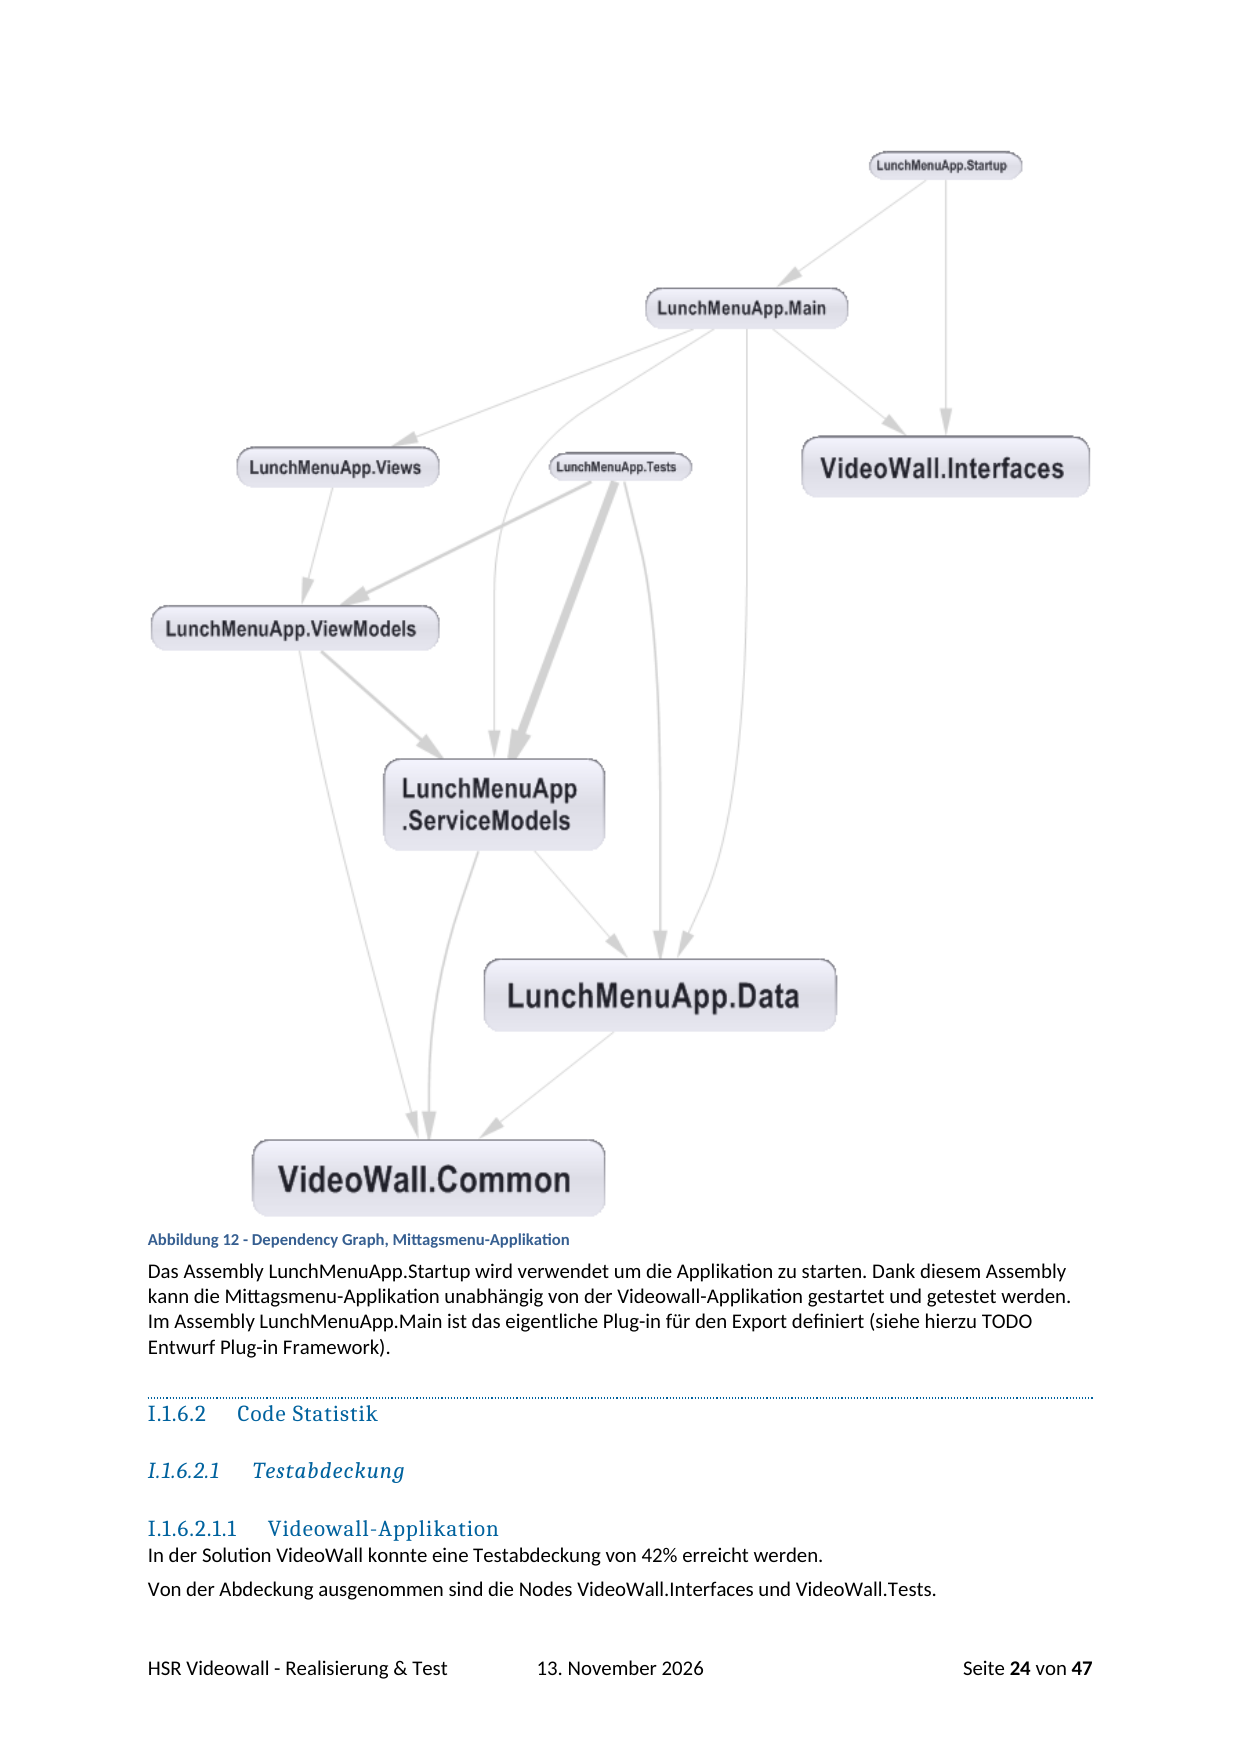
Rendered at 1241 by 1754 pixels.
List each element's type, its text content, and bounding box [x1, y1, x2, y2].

subtitle Videowall-Applikation [148, 1516, 1093, 1542]
subtitle Testabdeckung [148, 1455, 1093, 1485]
picture [147, 147, 1093, 1221]
text Das Assembly LunchMenuApp.Startup wird verwendet um die Applikation zu starten. Dank diesem Assembly kann die Mittagsmenu-Applikation unabhängig von der Videowall-Applikation gestartet und getestet werden. Im Assembly LunchMenuApp.Main ist das eigentliche Plug-in für den Export definiert (siehe hierzu TODO Entwurf Plug-in Framework). [148, 1258, 1093, 1359]
text In der Solution VideoWall konnte eine Testabdeckung von 42% erreicht werden. [148, 1542, 1093, 1568]
subtitle Code Statistik [148, 1397, 1093, 1427]
text Von der Abdeckung ausgenommen sind die Nodes VideoWall.Interfaces und VideoWall.Tests. [148, 1576, 1093, 1601]
